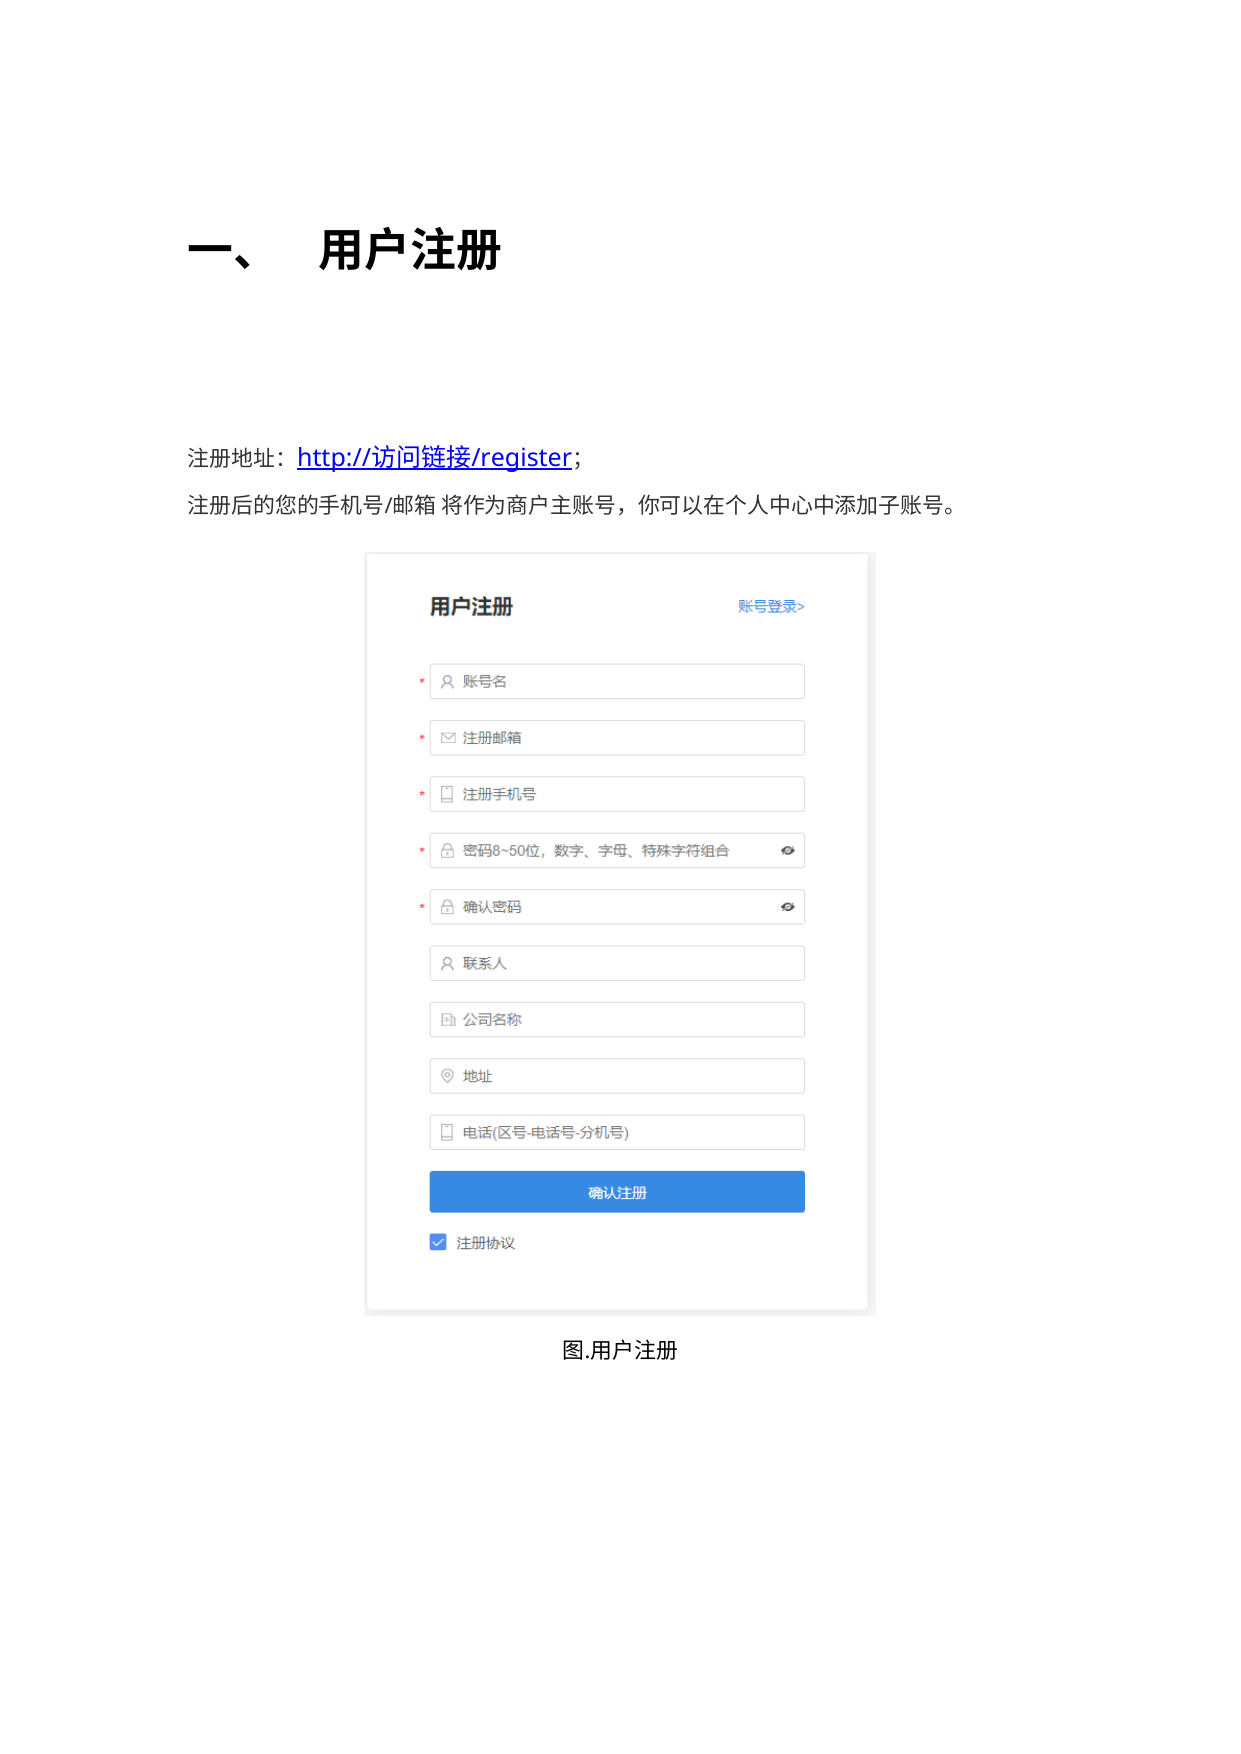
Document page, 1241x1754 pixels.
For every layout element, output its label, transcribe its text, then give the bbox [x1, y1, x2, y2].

text 注册后的您的手机号/邮箱 将作为商户主账号，你可以在个人中心中添加子账号。 [187, 488, 1053, 520]
picture [364, 552, 876, 1316]
text 注册地址：http://访问链接/register； [187, 423, 1053, 488]
subtitle 用户注册 [187, 197, 1053, 295]
text 图.用户注册 [187, 1333, 1053, 1365]
